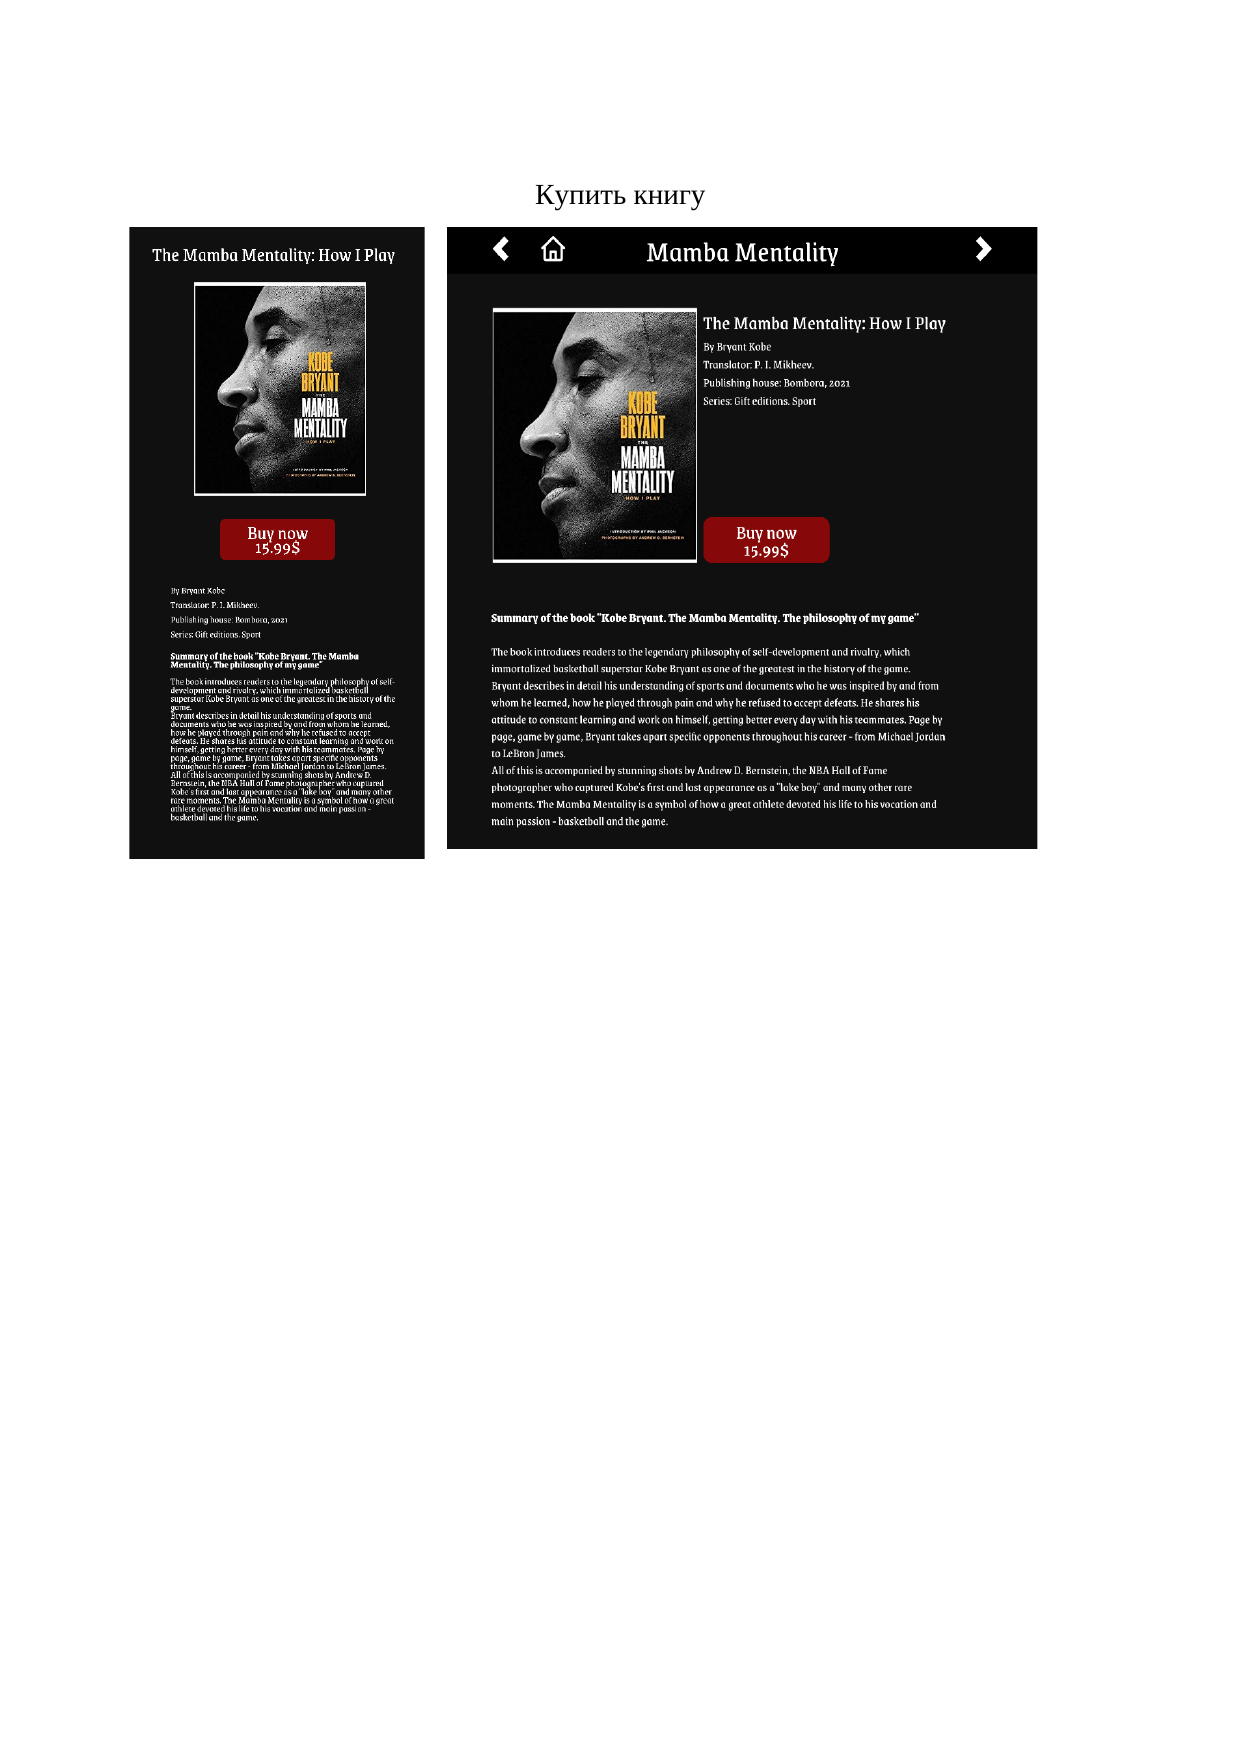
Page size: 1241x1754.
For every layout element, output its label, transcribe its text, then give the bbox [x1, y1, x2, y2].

picture [447, 227, 1038, 849]
table_header [436, 228, 1240, 1079]
table_header [118, 228, 436, 1079]
text Купить книгу [118, 177, 1122, 211]
picture [129, 227, 425, 859]
